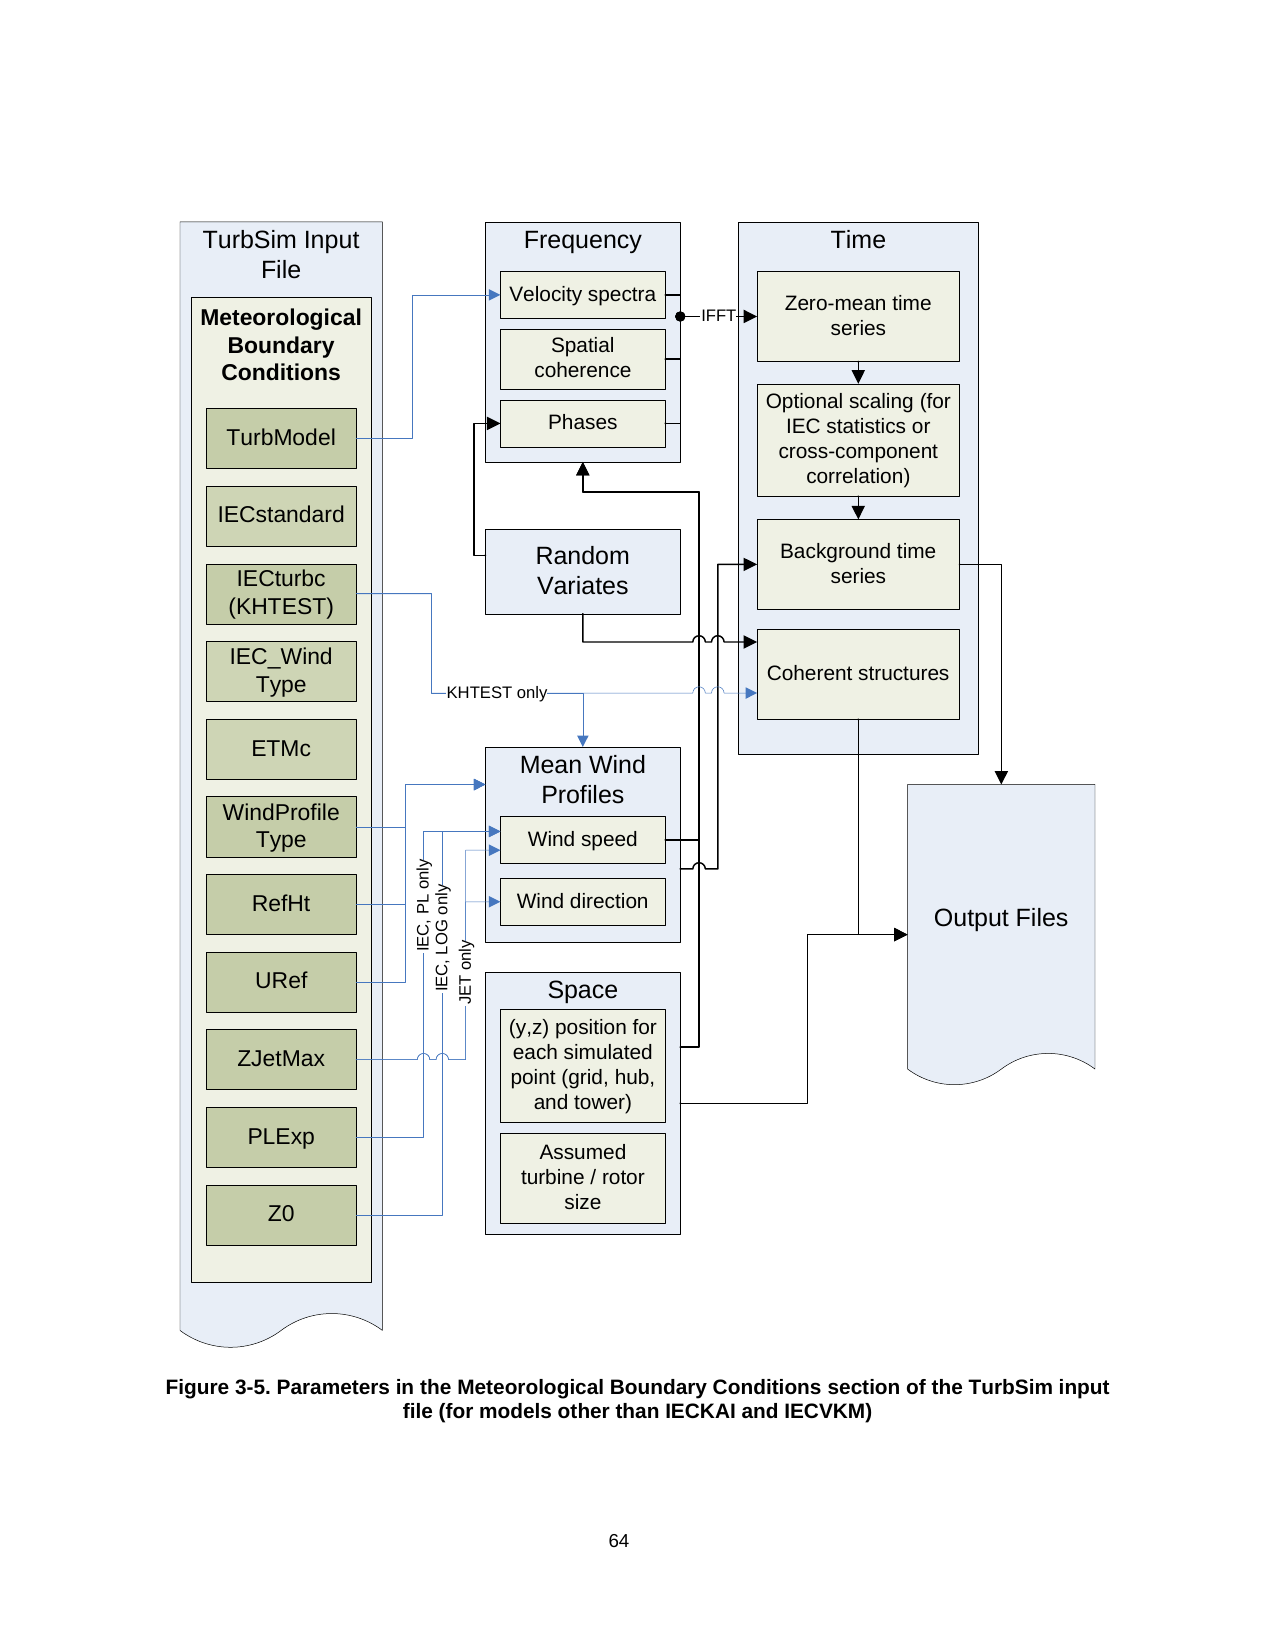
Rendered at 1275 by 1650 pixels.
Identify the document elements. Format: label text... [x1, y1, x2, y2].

text Figure C-5. Parameters in the Meteorological Boundary Conditions section of the TurbSim input file (for models other than IECKAI and IECVKM) [150, 1375, 1125, 1423]
